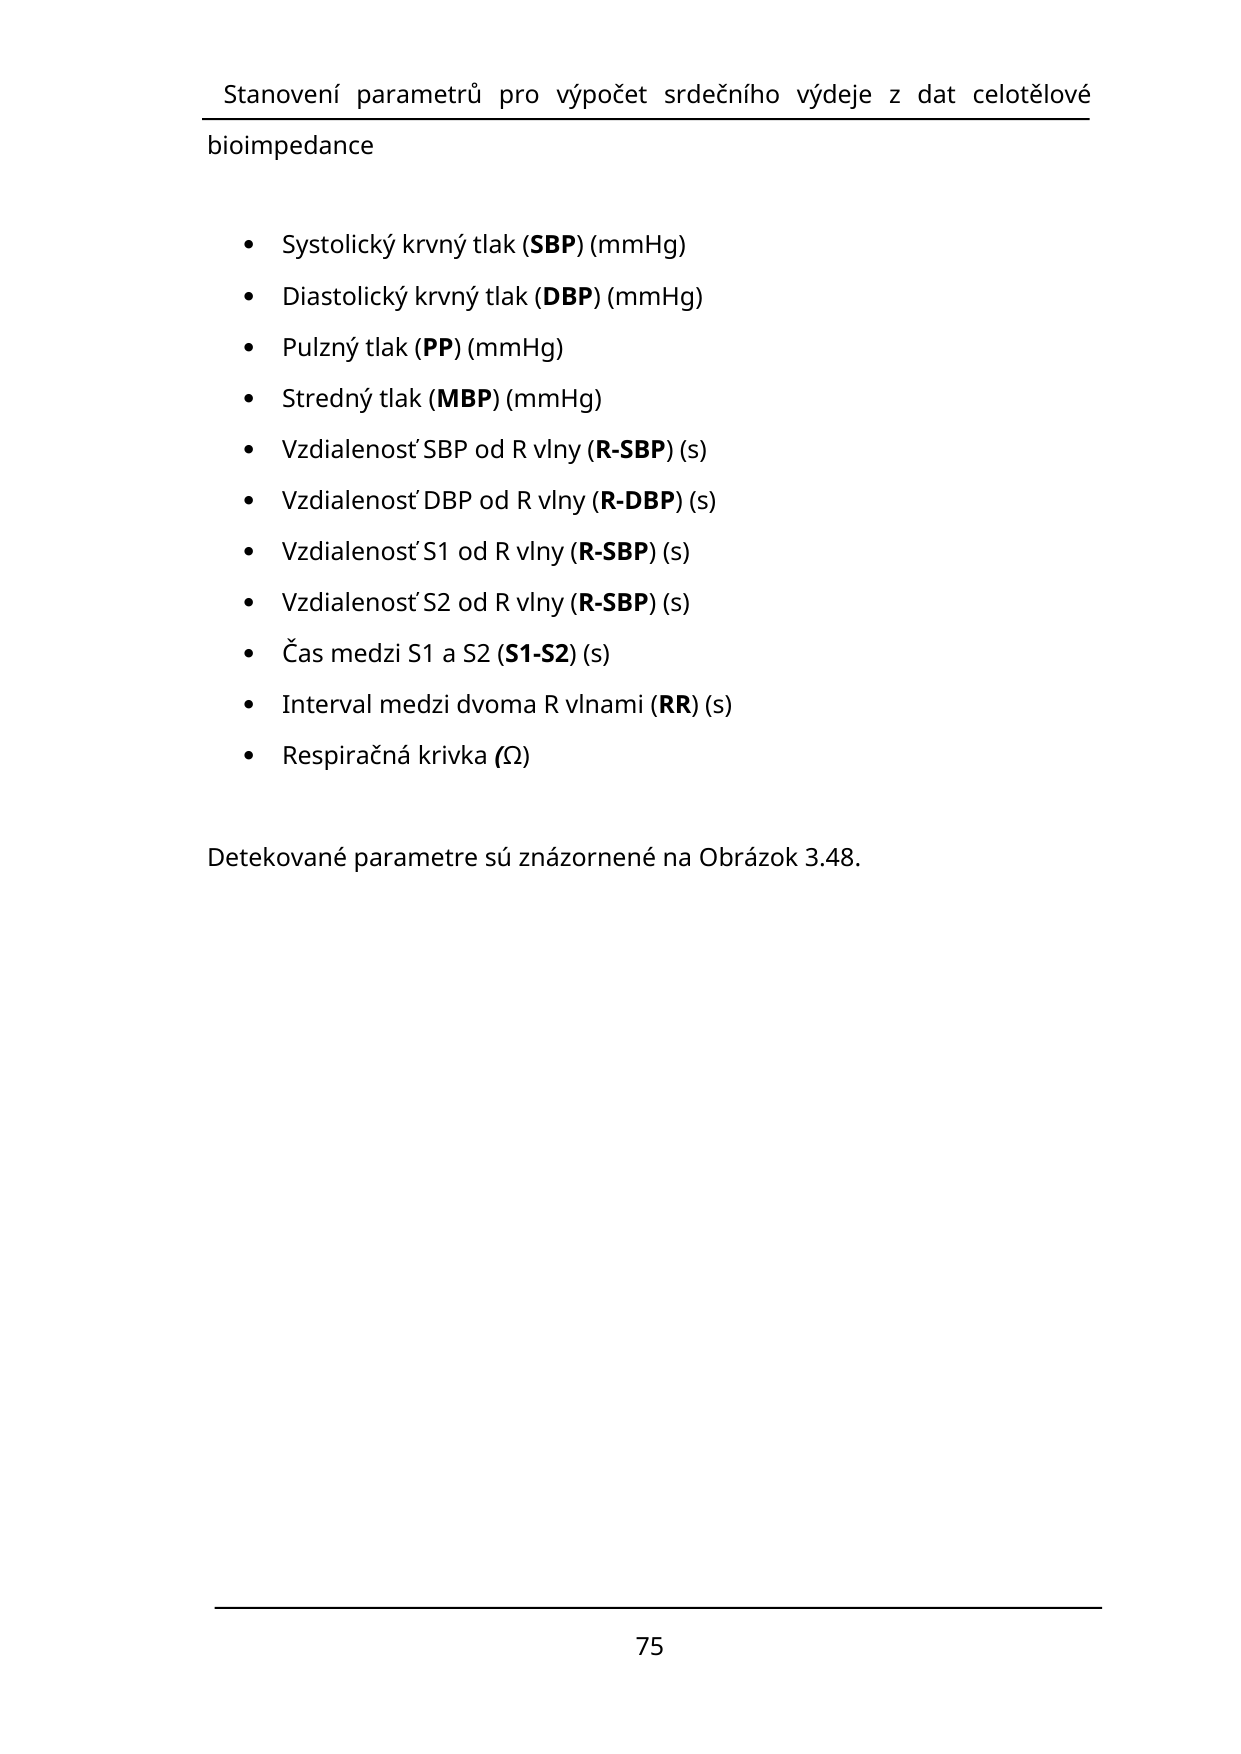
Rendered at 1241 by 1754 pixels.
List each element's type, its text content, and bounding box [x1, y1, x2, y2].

list Vzdialenosť S1 od R vlny (R-SBP) (s) [244, 533, 1092, 567]
list Stredný tlak (MBP) (mmHg) [244, 380, 1092, 414]
text Detekované parametre sú znázornené na . [207, 840, 1092, 874]
list Vzdialenosť S2 od R vlny (R-SBP) (s) [244, 584, 1092, 618]
list Respiračná krivka (Ω) [244, 738, 1092, 772]
list Vzdialenosť SBP od R vlny (R-SBP) (s) [244, 431, 1092, 465]
list Diastolický krvný tlak (DBP) (mmHg) [244, 278, 1092, 312]
list Čas medzi S1 a S2 (S1-S2) (s) [244, 636, 1092, 669]
list Vzdialenosť DBP od R vlny (R-DBP) (s) [244, 482, 1092, 516]
list Systolický krvný tlak (SBP) (mmHg) [244, 227, 1092, 261]
list Interval medzi dvoma R vlnami (RR) (s) [244, 687, 1092, 721]
list Pulzný tlak (PP) (mmHg) [244, 329, 1092, 363]
